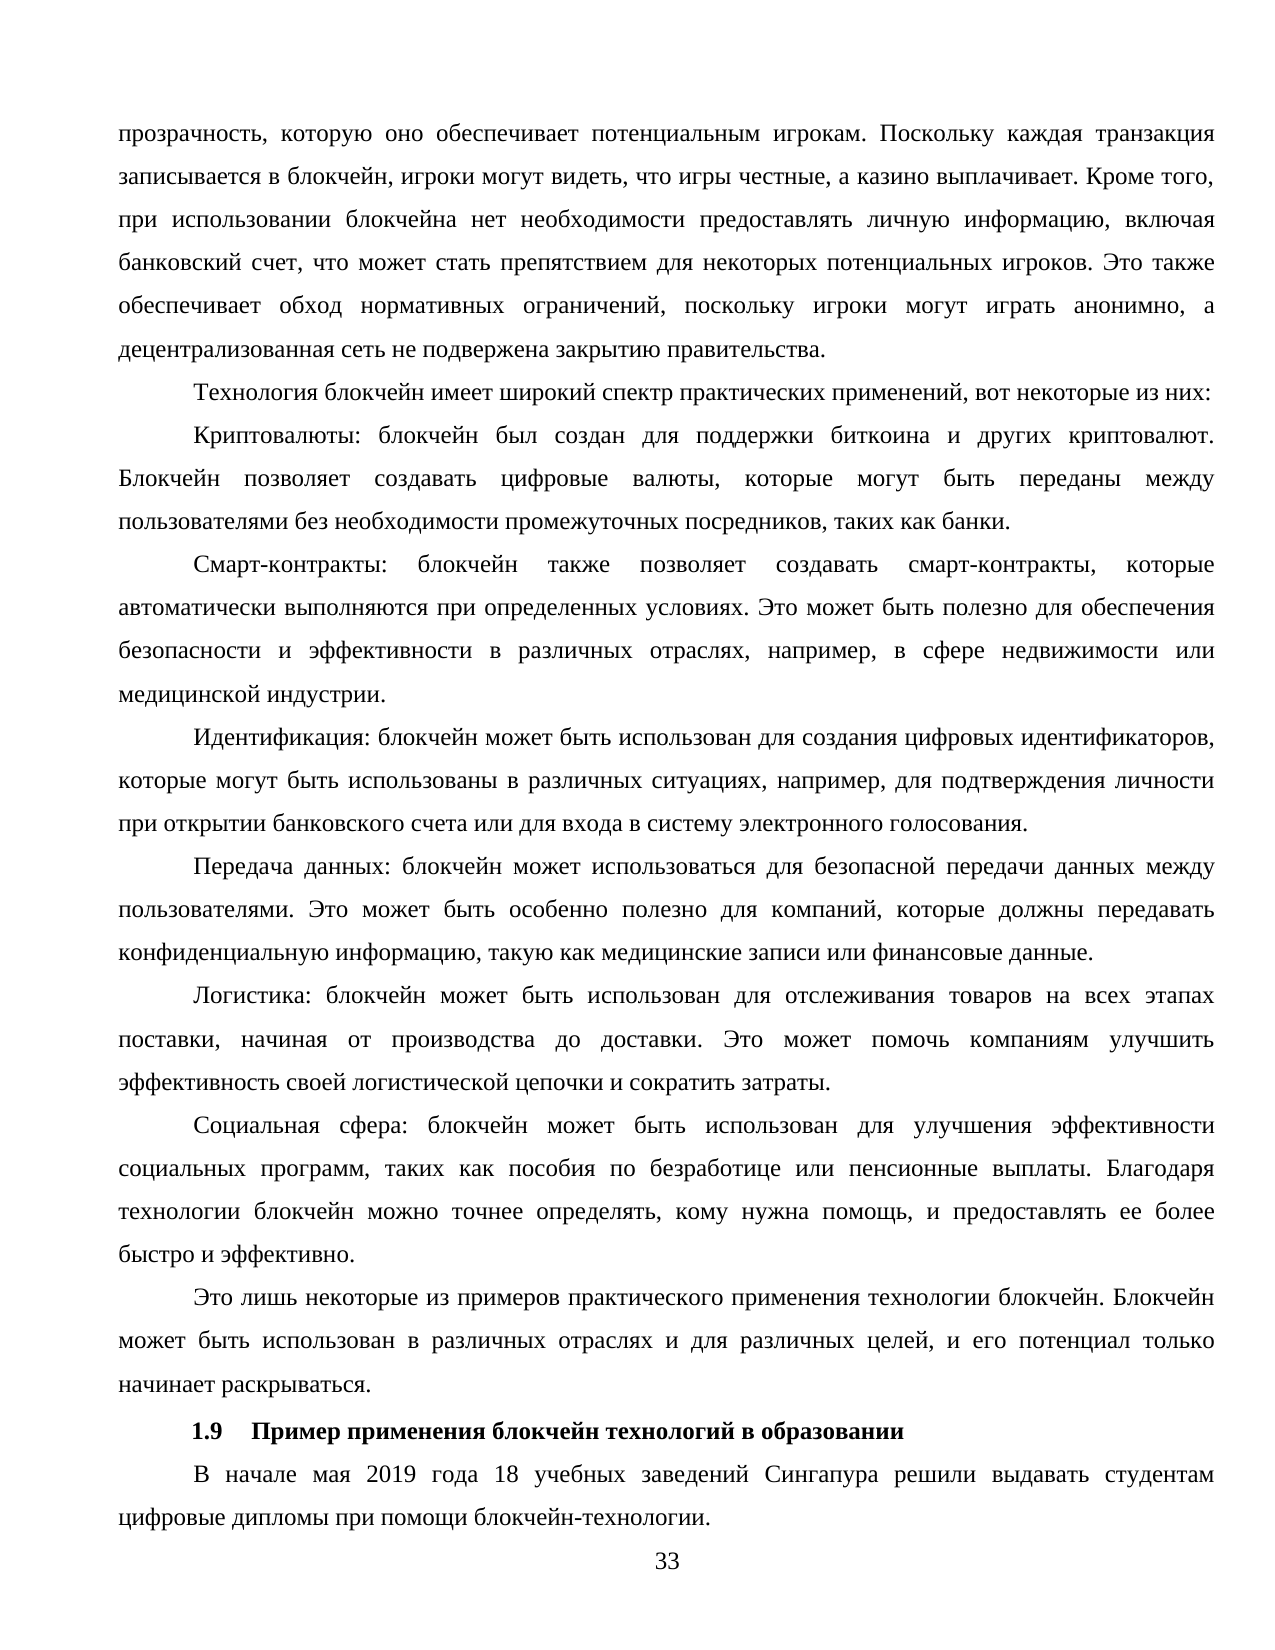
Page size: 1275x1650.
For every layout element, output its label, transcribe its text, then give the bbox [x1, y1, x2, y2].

text Социальная сфера: блокчейн может быть использован для улучшения эффективности социальных программ, таких как пособия по безработице или пенсионные выплаты. Благодаря технологии блокчейн можно точнее определять, кому нужна помощь, и предоставлять ее более быстро и эффективно. [118, 1110, 1216, 1268]
subtitle Пример применения блокчейн технологий в образовании [191, 1416, 1216, 1445]
text Передача данных: блокчейн может использоваться для безопасной передачи данных между пользователями. Это может быть особенно полезно для компаний, которые должны передавать конфиденциальную информацию, такую как медицинские записи или финансовые данные. [118, 851, 1216, 966]
text Идентификация: блокчейн может быть использован для создания цифровых идентификаторов, которые могут быть использованы в различных ситуациях, например, для подтверждения личности при открытии банковского счета или для входа в систему электронного голосования. [118, 722, 1216, 837]
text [118, 118, 1216, 362]
text Технология блокчейн имеет широкий спектр практических применений, вот некоторые из них: [118, 377, 1216, 406]
text Это лишь некоторые из примеров практического применения технологии блокчейн. Блокчейн может быть использован в различных отраслях и для различных целей, и его потенциал только начинает раскрываться. [118, 1282, 1216, 1397]
text Криптовалюты: блокчейн был создан для поддержки биткоина и других криптовалют. Блокчейн позволяет создавать цифровые валюты, которые могут быть переданы между пользователями без необходимости промежуточных посредников, таких как банки. [118, 420, 1216, 535]
text В начале мая 2019 года 18 учебных заведений Сингапура решили выдавать студентам цифровые дипломы при помощи блокчейн-технологии. [118, 1459, 1216, 1531]
text Смарт-контракты: блокчейн также позволяет создавать смарт-контракты, которые автоматически выполняются при определенных условиях. Это может быть полезно для обеспечения безопасности и эффективности в различных отраслях, например, в сфере недвижимости или медицинской индустрии. [118, 549, 1216, 707]
text Логистика: блокчейн может быть использован для отслеживания товаров на всех этапах поставки, начиная от производства до доставки. Это может помочь компаниям улучшить эффективность своей логистической цепочки и сократить затраты. [118, 981, 1216, 1096]
